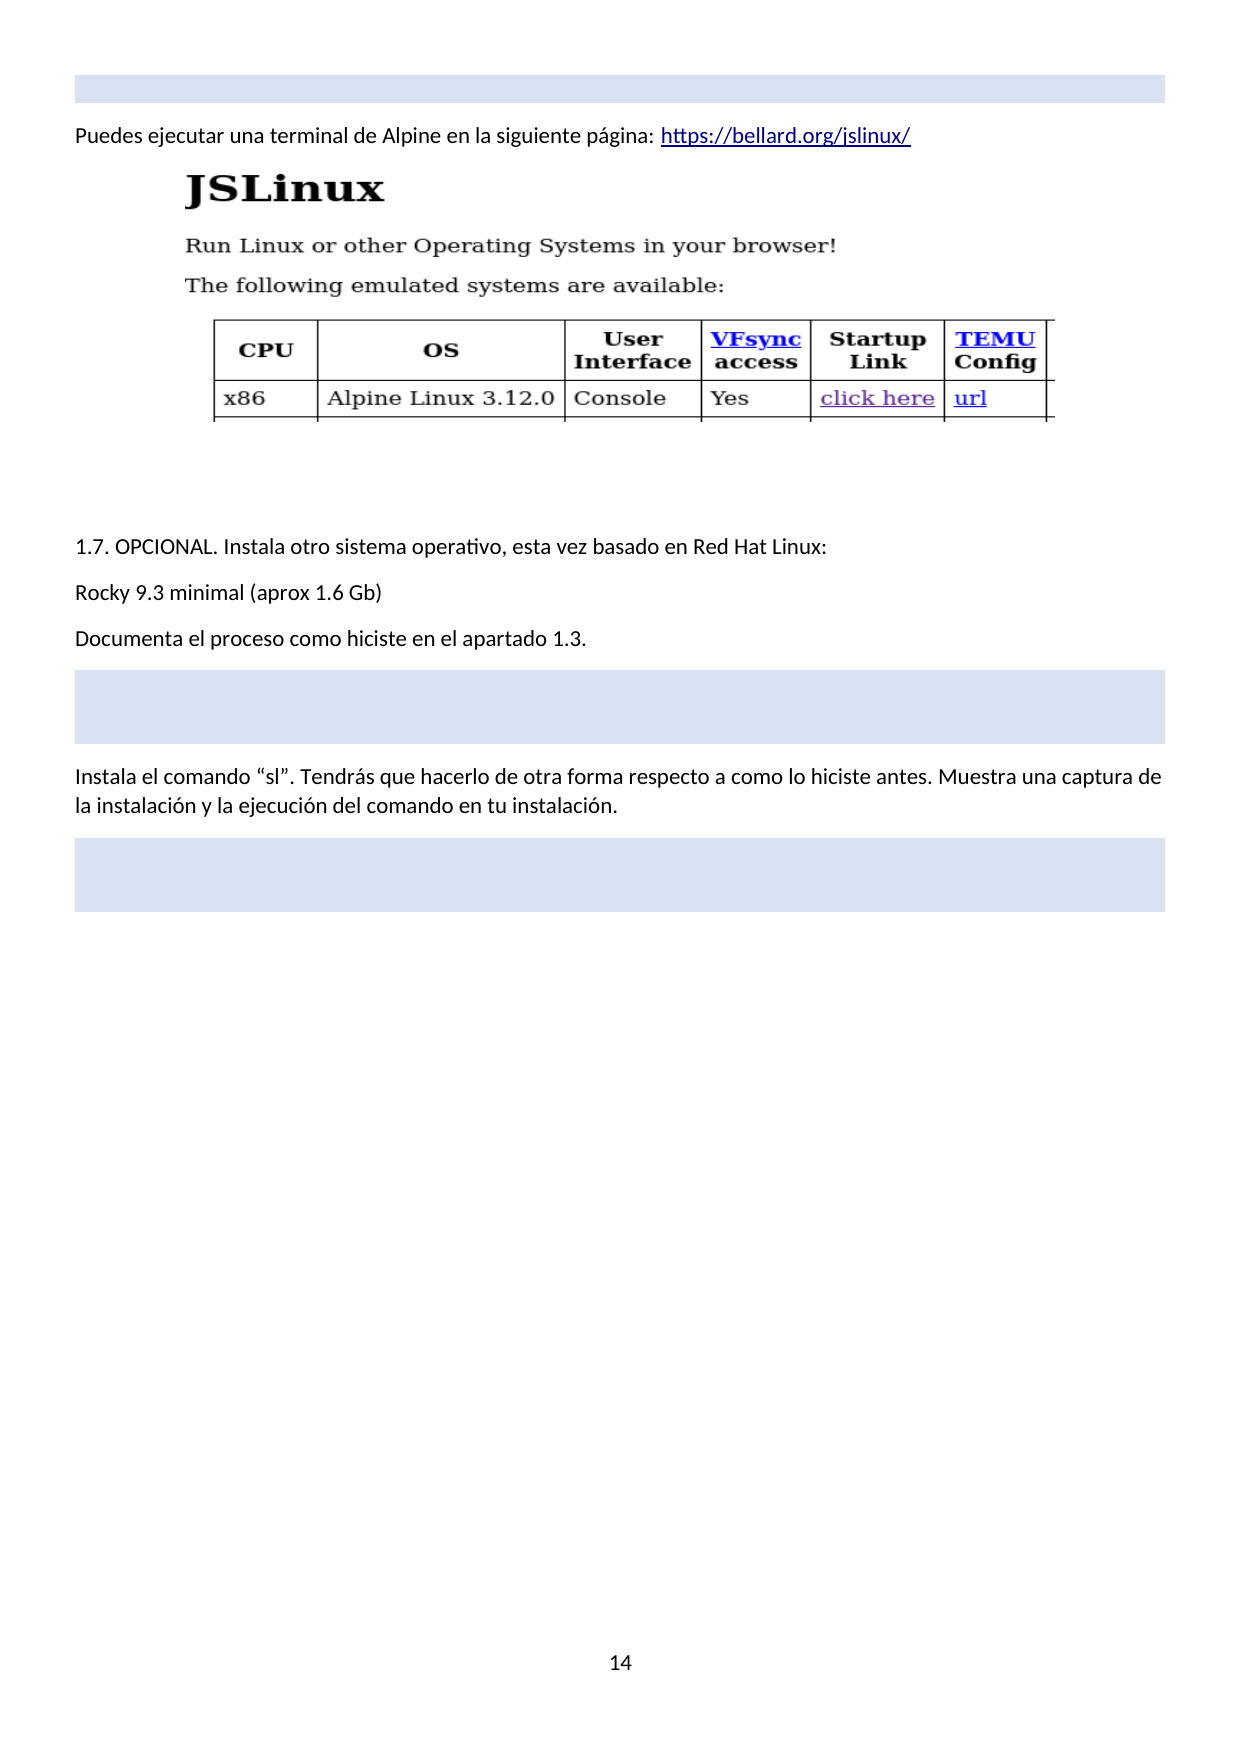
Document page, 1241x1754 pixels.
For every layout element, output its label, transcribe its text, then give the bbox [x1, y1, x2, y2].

text Puedes ejecutar una terminal de Alpine en la siguiente página: https://bellard.org/jslinux/ [75, 121, 1165, 149]
text 1.7. OPCIONAL. Instala otro sistema operativo, esta vez basado en Red Hat Linux: [75, 532, 1165, 560]
text Rocky 9.3 minimal (aprox 1.6 Gb) [75, 578, 1165, 606]
text Documenta el proceso como hiciste en el apartado 1.3. [75, 624, 1165, 652]
text Instala el comando “sl”. Tendrás que hacerlo de otra forma respecto a como lo hiciste antes. Muestra una captura de la instalación y la ejecución del comando en tu instalación. [75, 762, 1165, 820]
picture [185, 167, 1055, 422]
